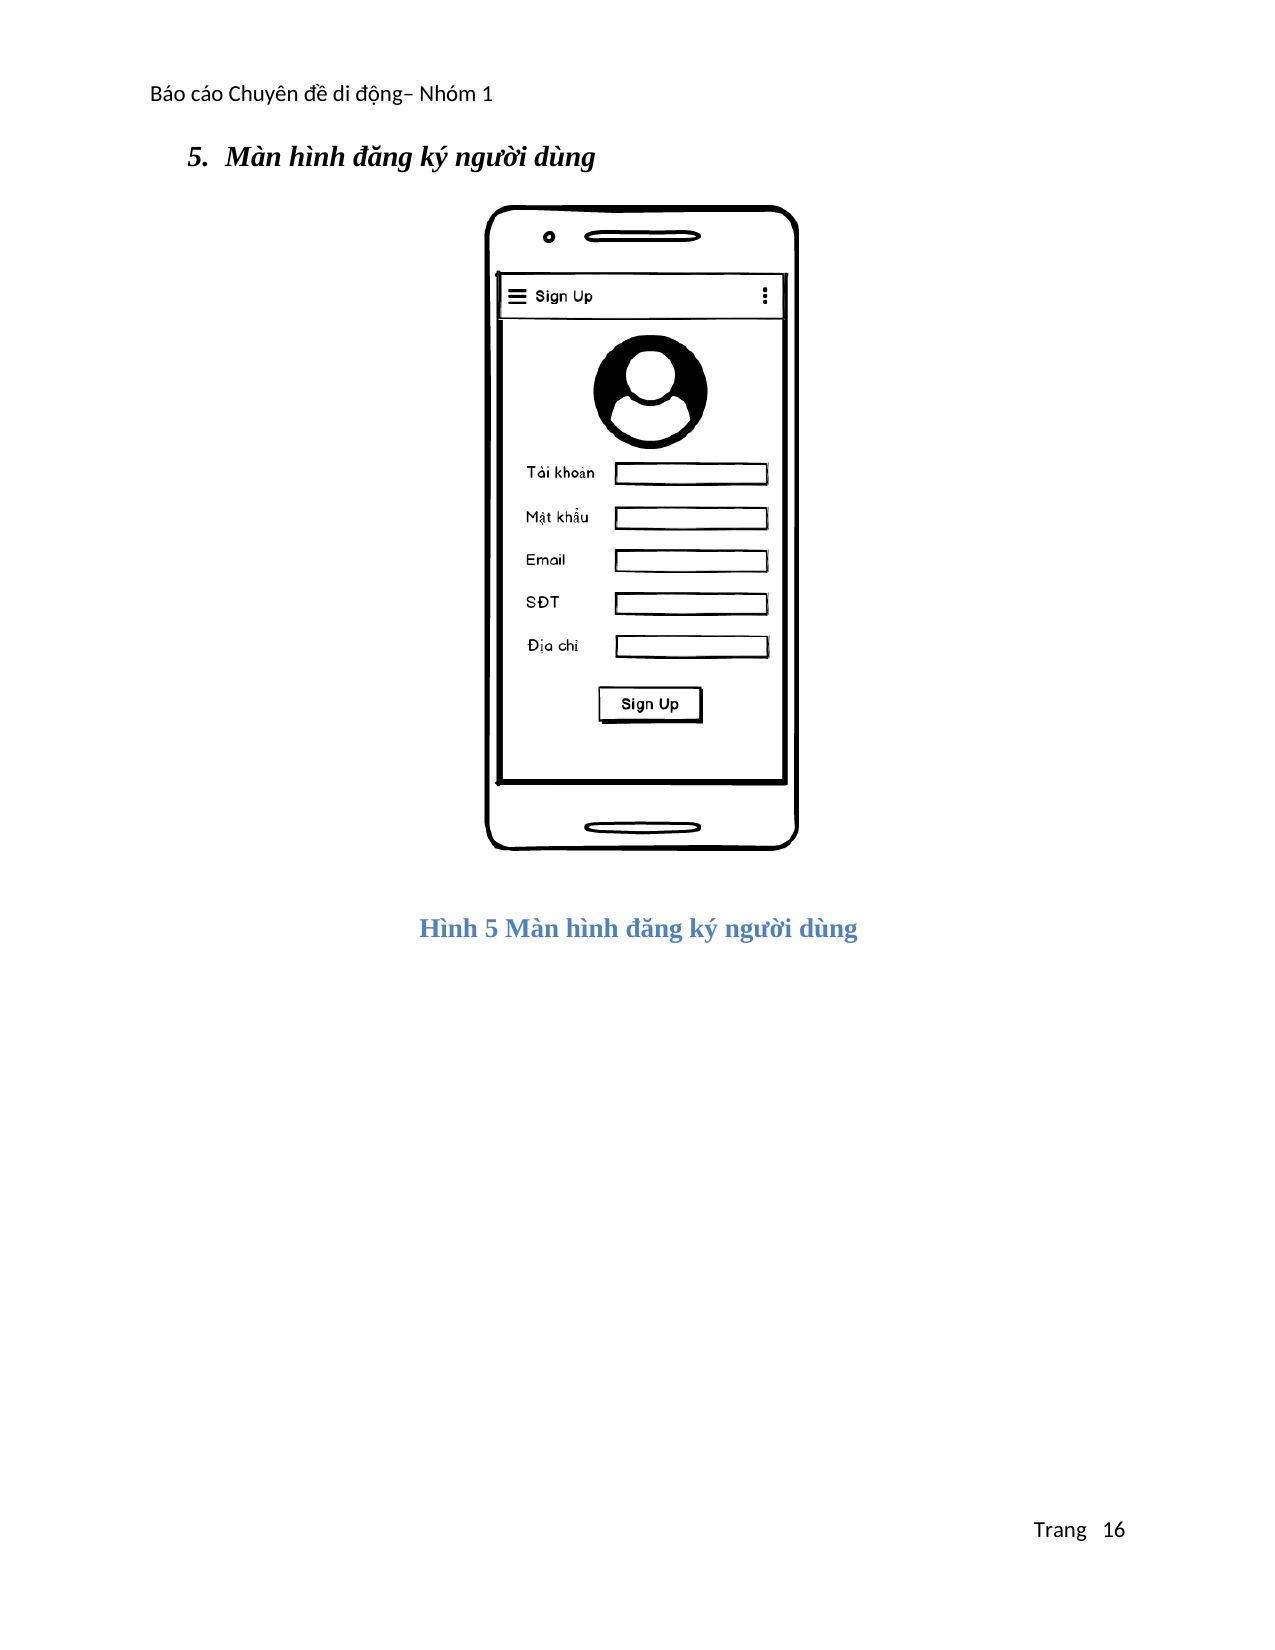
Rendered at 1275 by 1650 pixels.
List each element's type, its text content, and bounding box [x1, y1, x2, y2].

picture [375, 205, 947, 889]
text Hình 5 Màn hình đăng ký người dùng [150, 912, 1127, 943]
subtitle Màn hình đăng ký người dùng [187, 139, 1127, 173]
